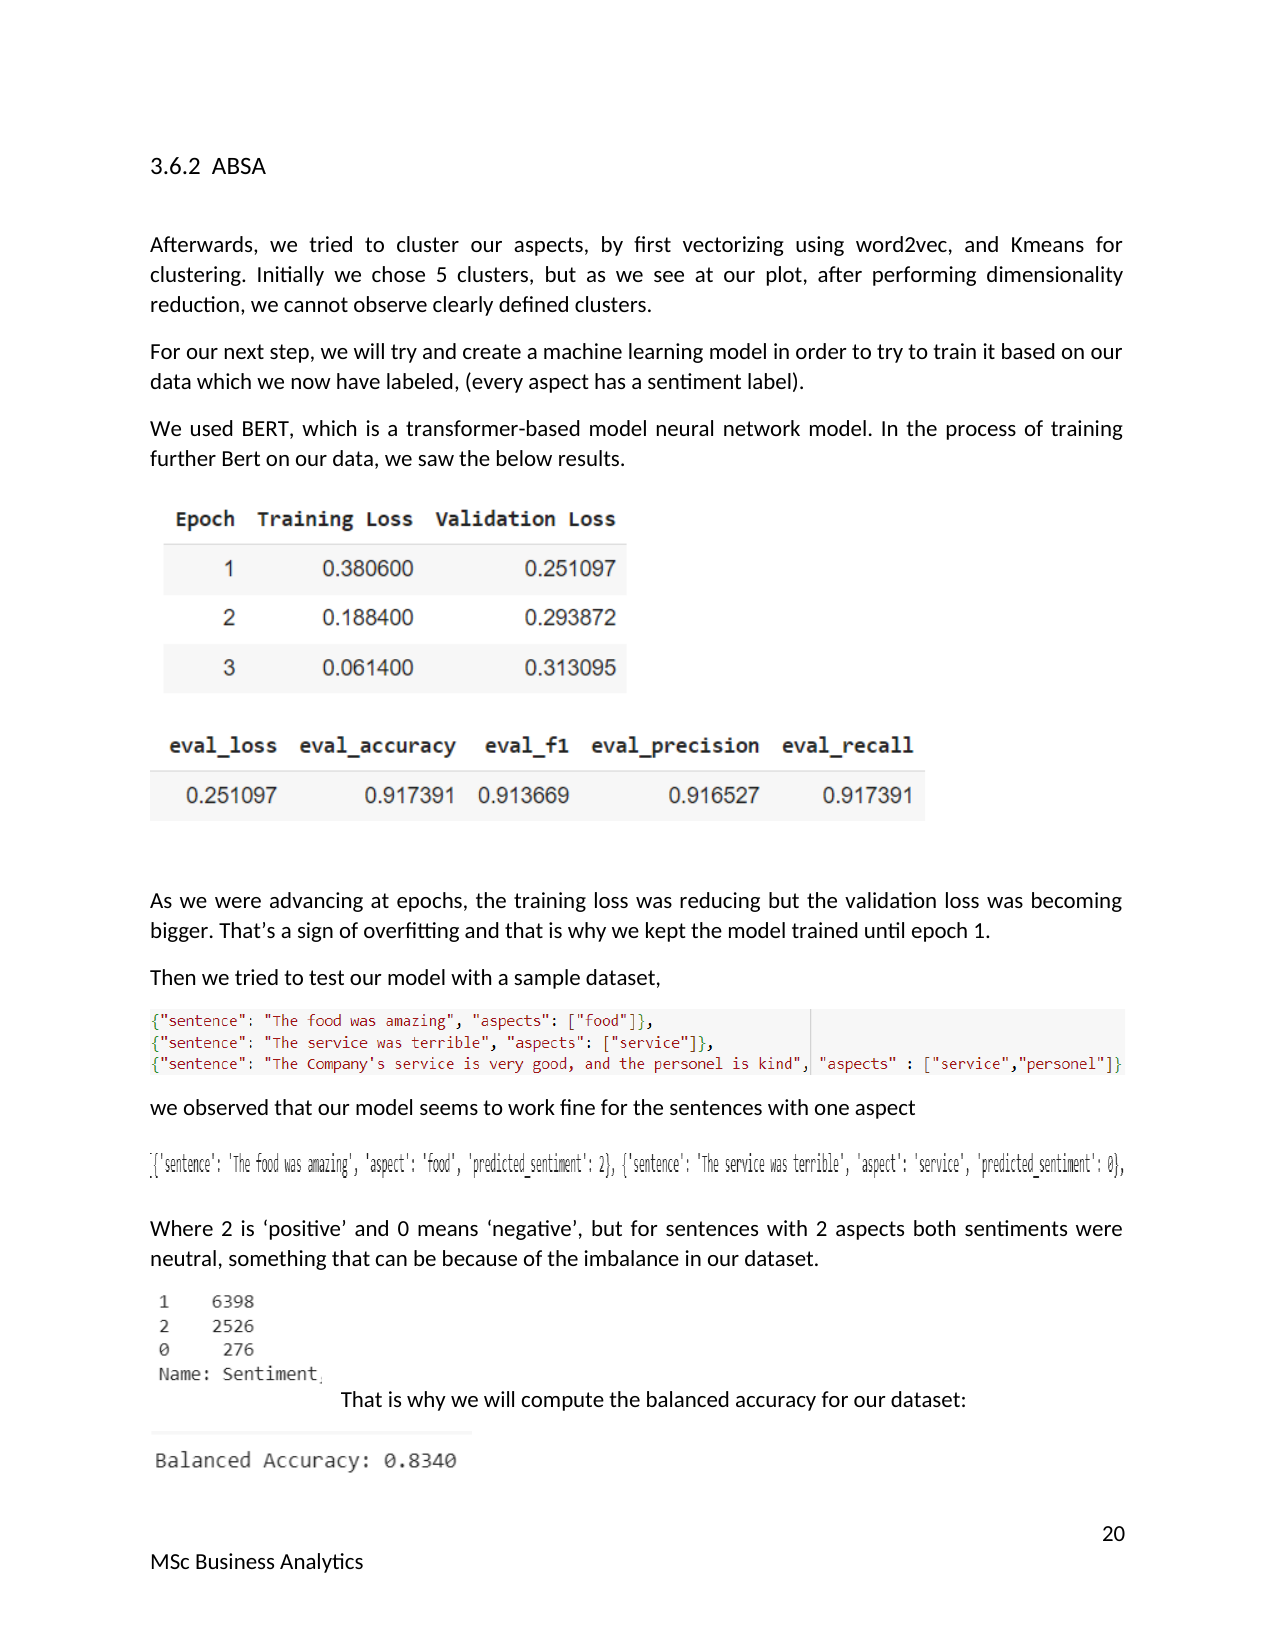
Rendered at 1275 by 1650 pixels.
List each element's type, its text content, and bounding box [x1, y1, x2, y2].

text For our next step, we will try and create a machine learning model in order to try to train it based on our data which we now have labeled, (every aspect has a sentiment label). [150, 337, 1125, 395]
picture [150, 715, 926, 821]
text Then we tried to test our model with a sample dataset, [150, 963, 1125, 991]
text Where 2 is ‘positive’ and 0 means ‘negative’, but for sentences with 2 aspects both sentiments were neutral, something that can be because of the imbalance in our dataset. [150, 1214, 1125, 1272]
picture [150, 1431, 472, 1485]
text Afterwards, we tried to cluster our aspects, by first vectorizing using word2vec, and Kmeans for clustering. Initially we chose 5 clusters, but as we see at our plot, after performing dimensionality reduction, we cannot observe clearly defined clusters. [150, 230, 1125, 318]
text That is why we will compute the balanced accuracy for our dataset: [150, 1385, 1125, 1413]
picture [150, 1009, 1125, 1075]
picture [150, 1283, 322, 1383]
subtitle 3.6.2 ABSA [150, 150, 1125, 181]
picture [150, 491, 638, 697]
text As we were advancing at epochs, the training loss was reducing but the validation loss was becoming bigger. That’s a sign of overfitting and that is why we kept the model trained until epoch 1. [150, 886, 1125, 944]
text We used BERT, which is a transformer-based model neural network model. In the process of training further Bert on our data, we saw the below results. [150, 414, 1125, 472]
picture [150, 1140, 1125, 1196]
text we observed that our model seems to work fine for the sentences with one aspect [150, 1093, 1125, 1121]
